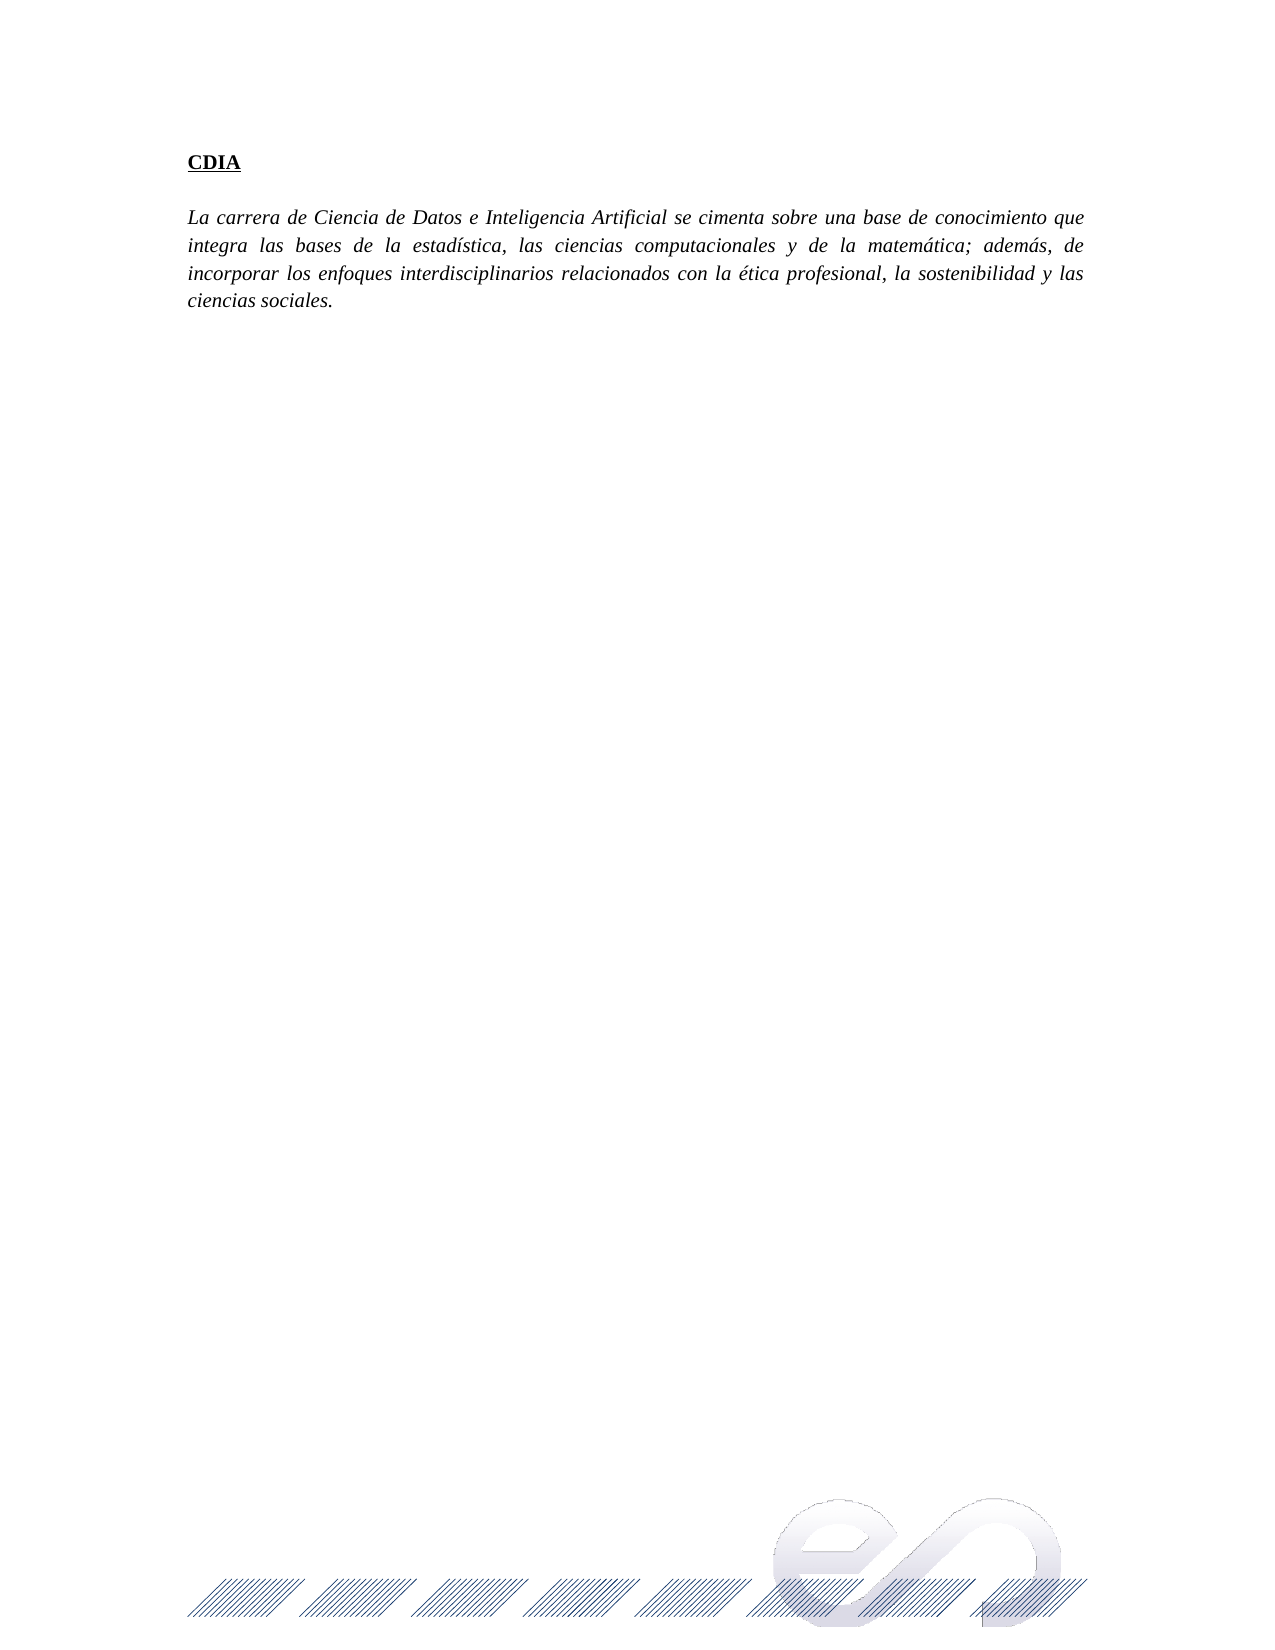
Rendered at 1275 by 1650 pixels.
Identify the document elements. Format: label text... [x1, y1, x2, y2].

text CDIA [187, 150, 1087, 174]
text La carrera de Ciencia de Datos e Inteligencia Artificial se cimenta sobre una base de conocimiento que integra las bases de la estadística, las ciencias computacionales y de la matemática; además, de incorporar los enfoques interdisciplinarios relacionados con la ética profesional, la sostenibilidad y las ciencias sociales. [187, 205, 1087, 312]
picture [772, 1496, 1061, 1627]
